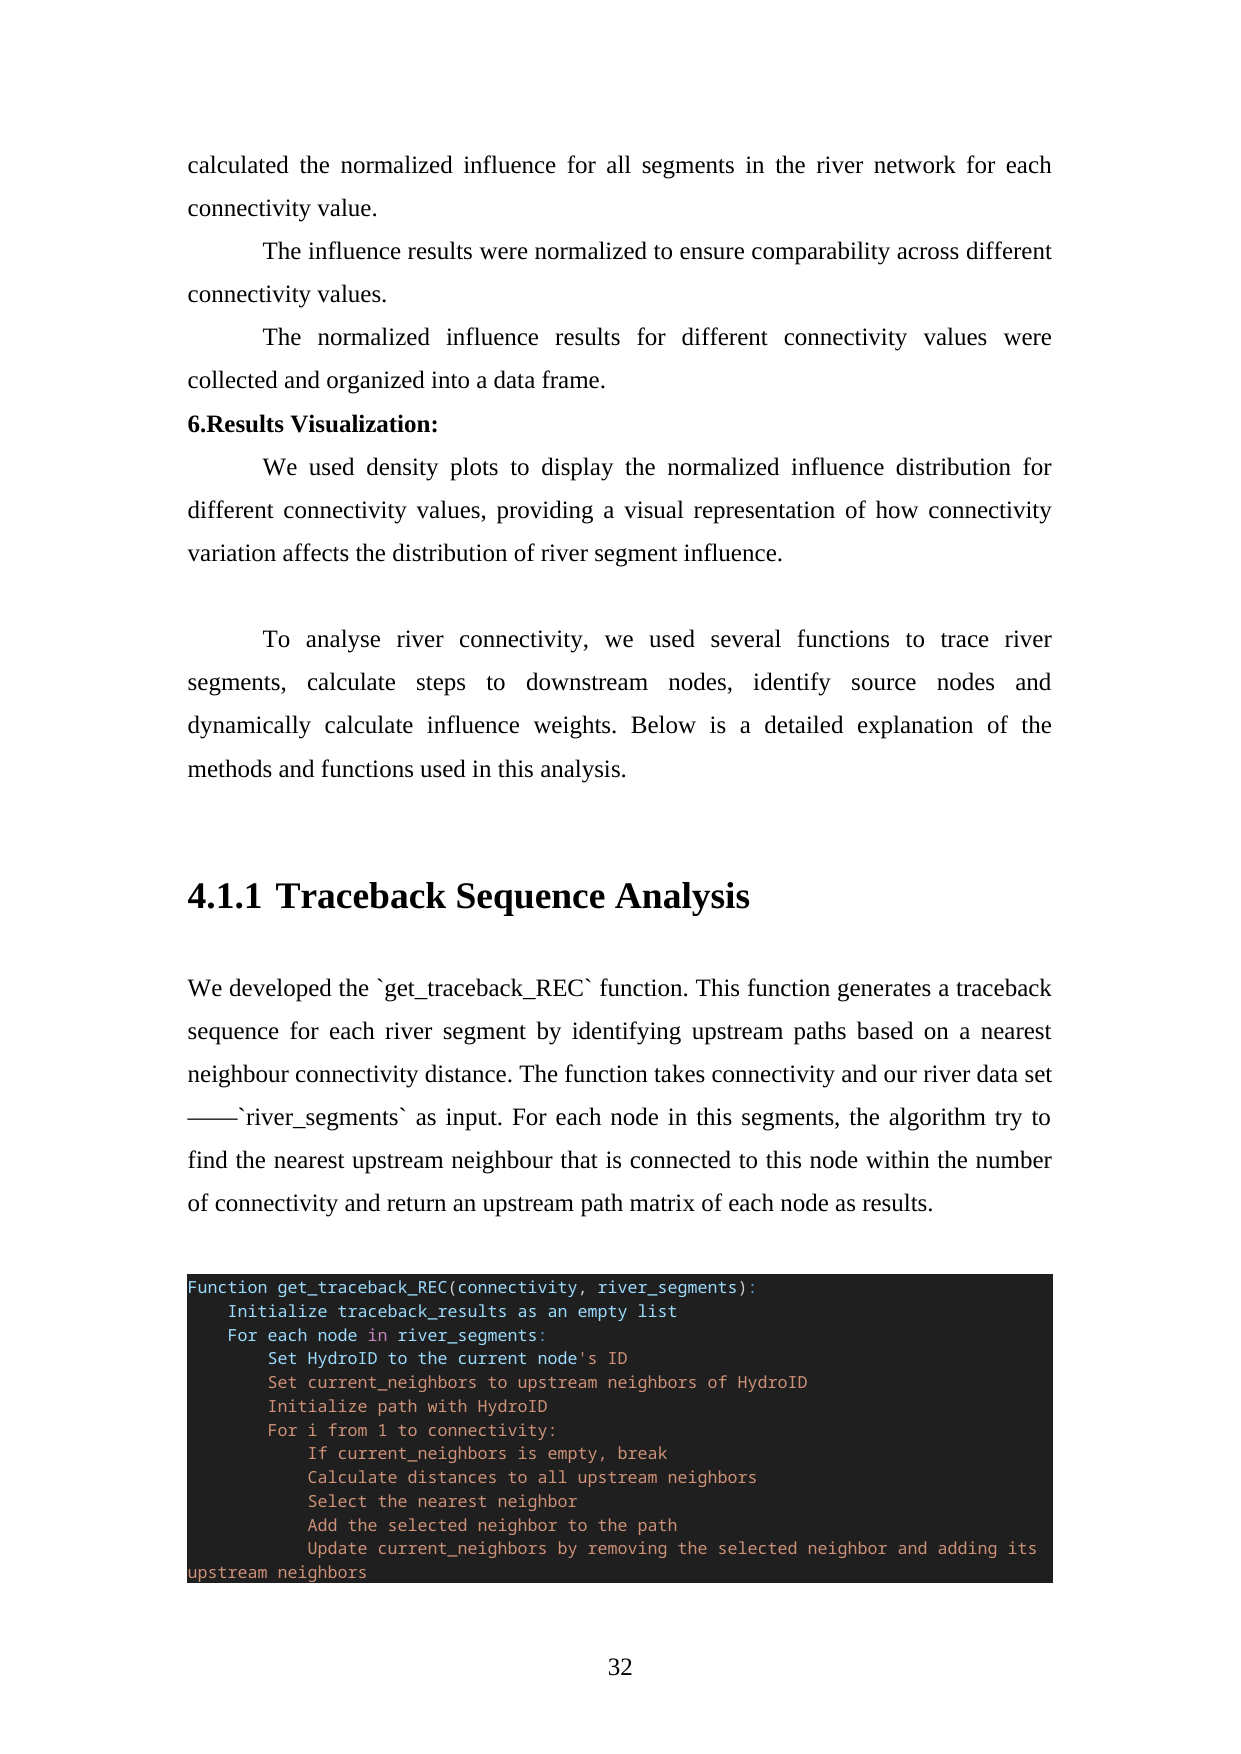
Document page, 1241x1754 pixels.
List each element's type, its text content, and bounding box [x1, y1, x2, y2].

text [187, 150, 1053, 222]
subtitle 4.1.1 Traceback Sequence Analysis [187, 873, 1053, 916]
text Set current_neighbors to upstream neighbors of HydroID [187, 1369, 1053, 1393]
text Update current_neighbors by removing the selected neighbor and adding its upstream neighbors [187, 1536, 1053, 1583]
text Set HydroID to the current node's ID [187, 1346, 1053, 1369]
text For i from 1 to connectivity: [187, 1417, 1053, 1441]
text 6.Results Visualization: [187, 409, 1053, 437]
text Initialize path with HydroID [187, 1393, 1053, 1417]
text The influence results were normalized to ensure comparability across different connectivity values. [187, 236, 1053, 308]
text The normalized influence results for different connectivity values were collected and organized into a data frame. [187, 322, 1053, 394]
text To analyse river connectivity, we used several functions to trace river segments, calculate steps to downstream nodes, identify source nodes and dynamically calculate influence weights. Below is a detailed explanation of the methods and functions used in this analysis. [187, 624, 1053, 782]
text Function get_traceback_REC(connectivity, river_segments): [187, 1274, 1053, 1298]
text Select the nearest neighbor [187, 1488, 1053, 1512]
text We used density plots to display the normalized influence distribution for different connectivity values, providing a visual representation of how connectivity variation affects the distribution of river segment influence. [187, 452, 1053, 567]
text Add the selected neighbor to the path [187, 1512, 1053, 1536]
text We developed the `get_traceback_REC` function. This function generates a traceback sequence for each river segment by identifying upstream paths based on a nearest neighbour connectivity distance. The function takes connectivity and our river data set——`river_segments` as input. For each node in this segments, the algorithm try to find the nearest upstream neighbour that is connected to this node within the number of connectivity and return an upstream path matrix of each node as results. [187, 973, 1053, 1217]
text For each node in river_segments: [187, 1322, 1053, 1346]
text Calculate distances to all upstream neighbors [187, 1464, 1053, 1488]
text If current_neighbors is empty, break [187, 1441, 1053, 1464]
text Initialize traceback_results as an empty list [187, 1298, 1053, 1322]
